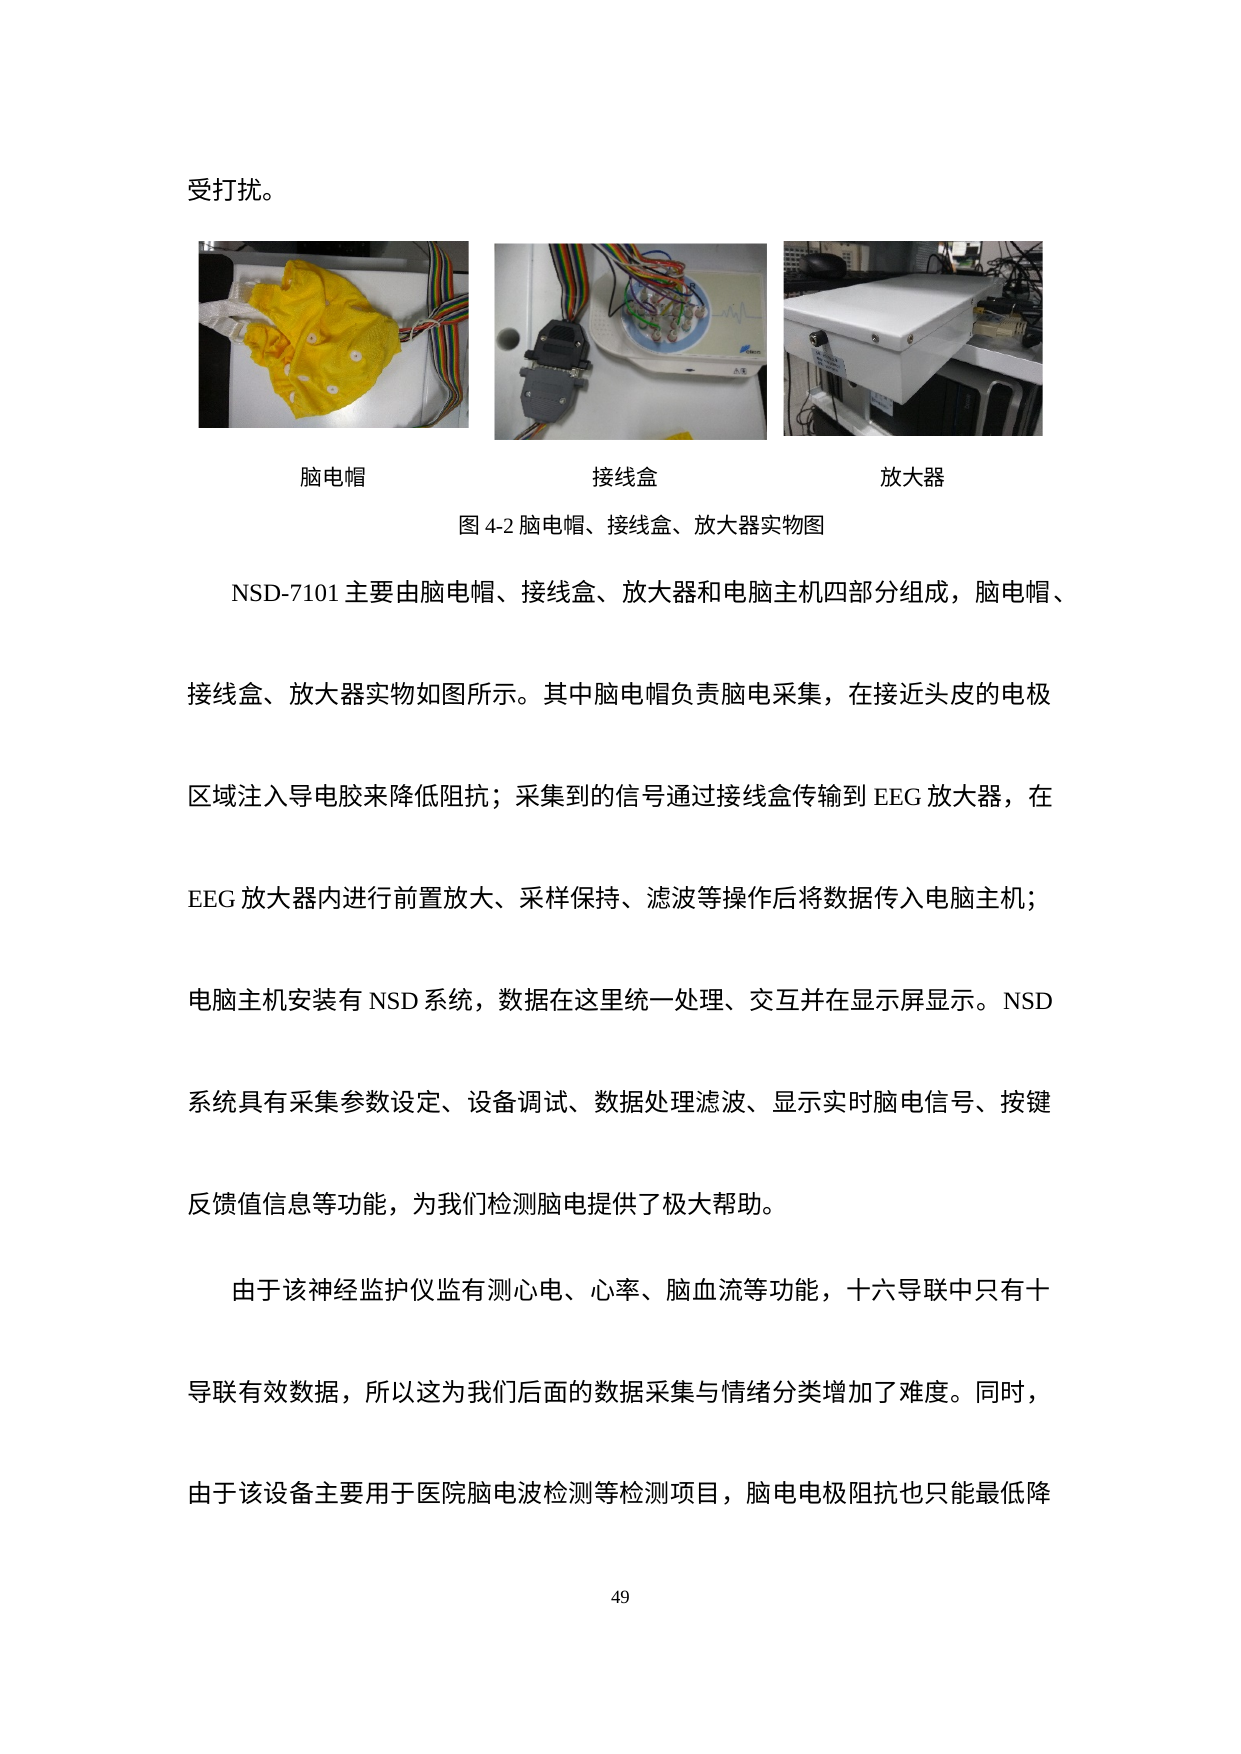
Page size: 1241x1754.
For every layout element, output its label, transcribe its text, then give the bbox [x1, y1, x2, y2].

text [187, 1254, 1053, 1526]
text 图4-2 脑电帽、接线盒、放大器实物图 [187, 507, 1053, 541]
table_header [479, 241, 772, 459]
picture [495, 244, 767, 440]
table_cell 放大器 [773, 459, 1053, 507]
table_cell 脑电帽 [187, 459, 479, 507]
table_header [187, 241, 479, 459]
picture [198, 241, 469, 428]
table_header [773, 241, 1053, 459]
table_cell 接线盒 [479, 459, 772, 507]
picture [783, 241, 1043, 436]
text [187, 155, 1053, 223]
text NSD-7101主要由脑电帽、接线盒、放大器和电脑主机四部分组成，脑电帽、接线盒、放大器实物如图所示。其中脑电帽负责脑电采集，在接近头皮的电极区域注入导电胶来降低阻抗；采集到的信号通过接线盒传输到EEG放大器，在EEG放大器内进行前置放大、采样保持、滤波等操作后将数据传入电脑主机；电脑主机安装有NSD系统，数据在这里统一处理、交互并在显示屏显示。NSD系统具有采集参数设定、设备调试、数据处理滤波、显示实时脑电信号、按键反馈值信息等功能，为我们检测脑电提供了极大帮助。 [187, 557, 1053, 1236]
